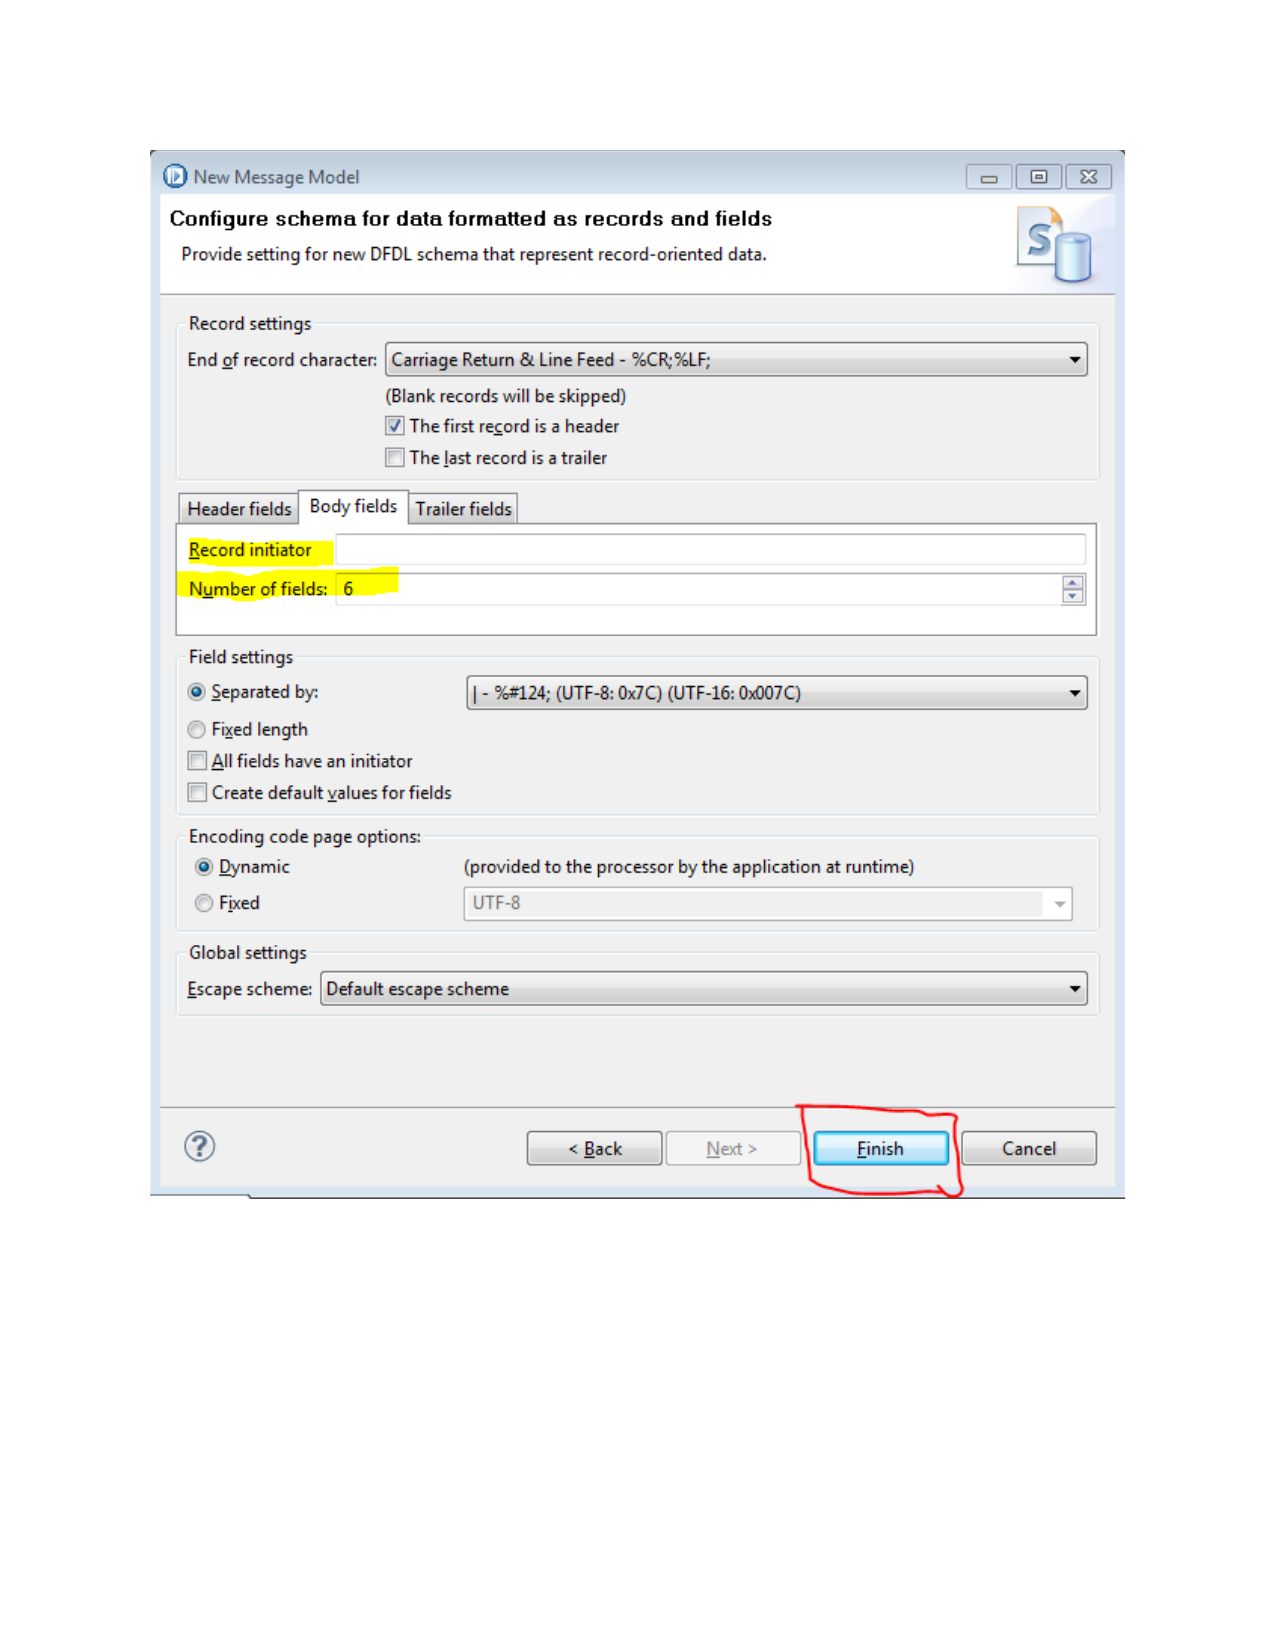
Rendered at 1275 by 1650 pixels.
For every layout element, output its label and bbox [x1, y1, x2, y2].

picture [150, 150, 1125, 1199]
